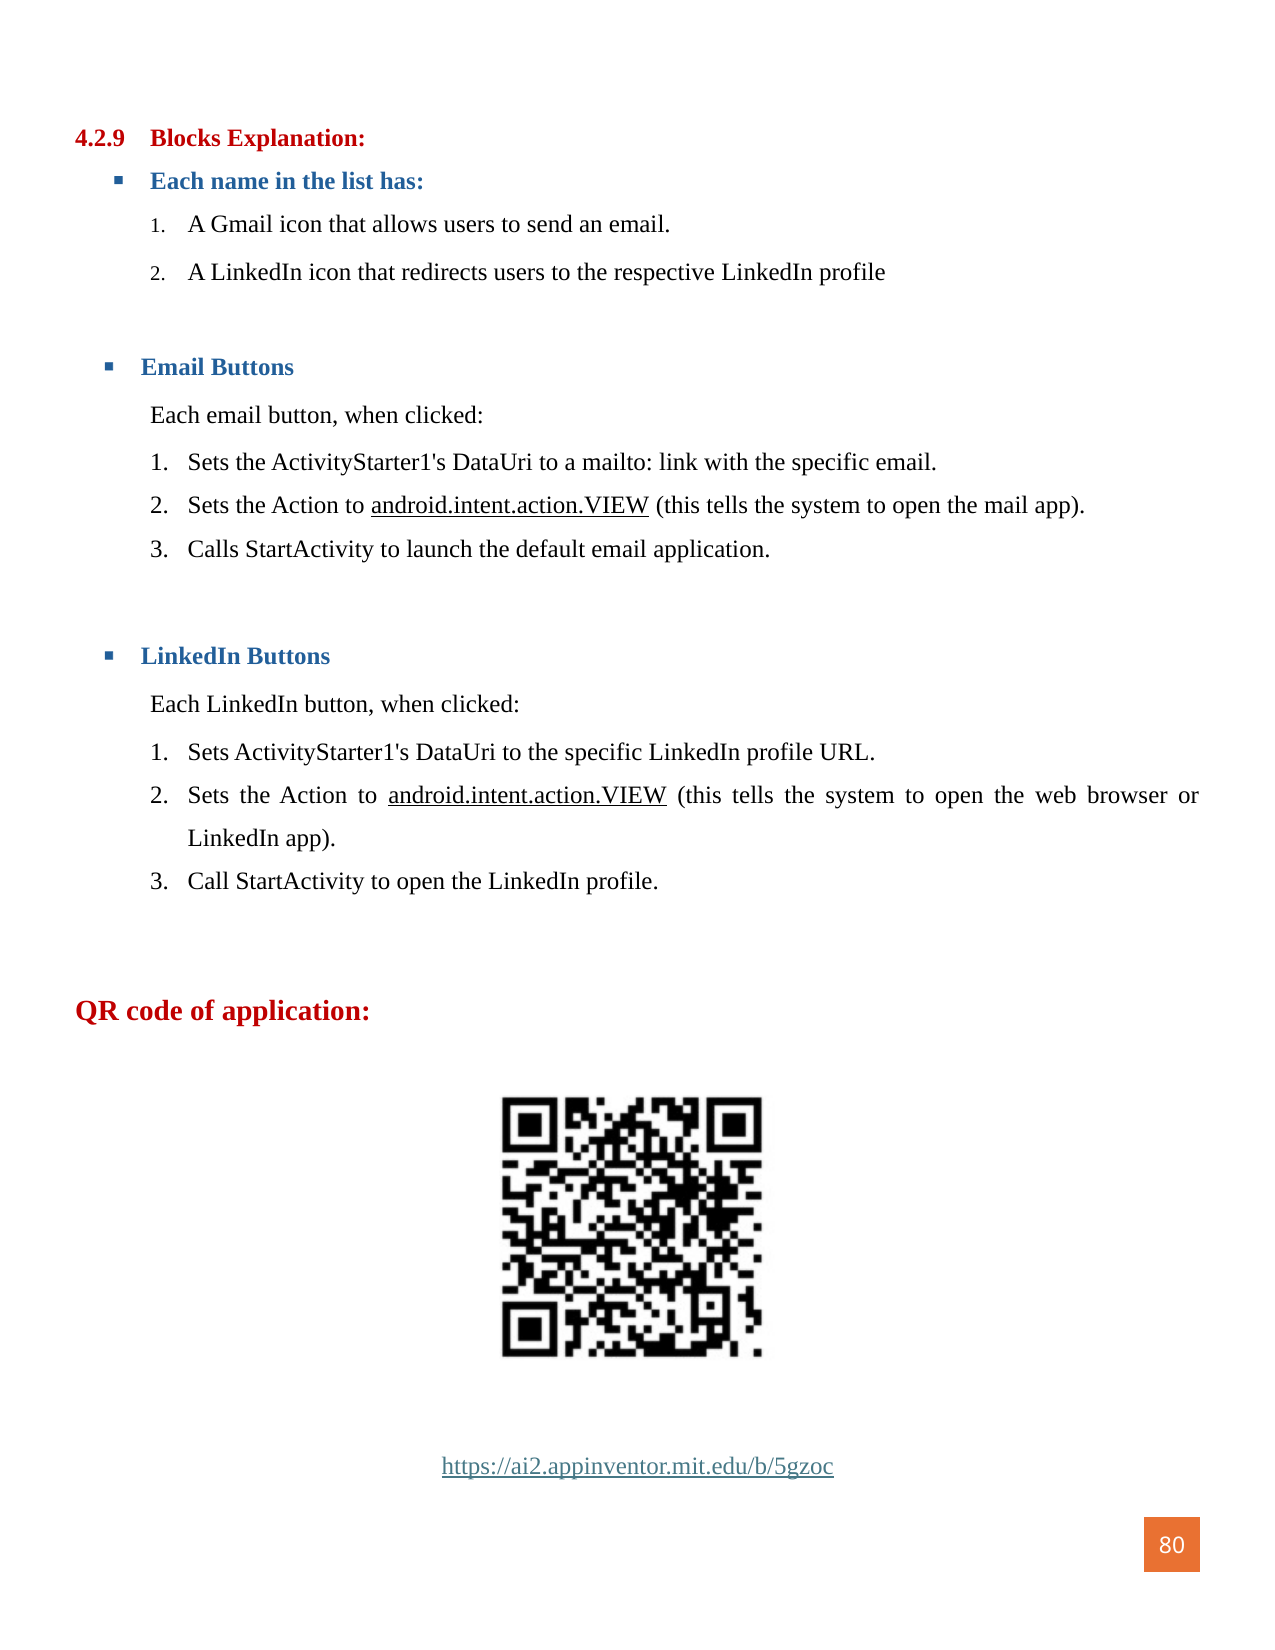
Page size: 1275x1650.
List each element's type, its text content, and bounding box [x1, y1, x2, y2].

list Sets the ActivityStarter1's DataUri to a mailto: link with the specific email. [150, 447, 1200, 476]
text Each LinkedIn button, when clicked: [75, 689, 1200, 718]
list LinkedIn Buttons [103, 641, 1200, 670]
text Each email button, when clicked: [75, 400, 1200, 428]
list Blocks Explanation: [75, 123, 1200, 151]
list Call StartActivity to open the LinkedIn profile. [150, 866, 1200, 895]
list A LinkedIn icon that redirects users to the respective LinkedIn profile [150, 257, 1200, 285]
text QR code of application: [75, 993, 1200, 1026]
list A Gmail icon that allows users to send an email. [150, 209, 1200, 238]
list Sets ActivityStarter1's DataUri to the specific LinkedIn profile URL. [150, 737, 1200, 765]
list Each name in the list has: [112, 166, 1200, 194]
picture [498, 1091, 777, 1371]
text https://ai2.appinventor.mit.edu/b/5gzoc [75, 1451, 1200, 1480]
list Sets the Action to android.intent.action.VIEW (this tells the system to open the mail app). [150, 491, 1200, 519]
list Email Buttons [103, 352, 1200, 381]
list Calls StartActivity to launch the default email application. [150, 534, 1200, 562]
list Sets the Action to android.intent.action.VIEW (this tells the system to open the web browser or LinkedIn app). [150, 780, 1200, 852]
